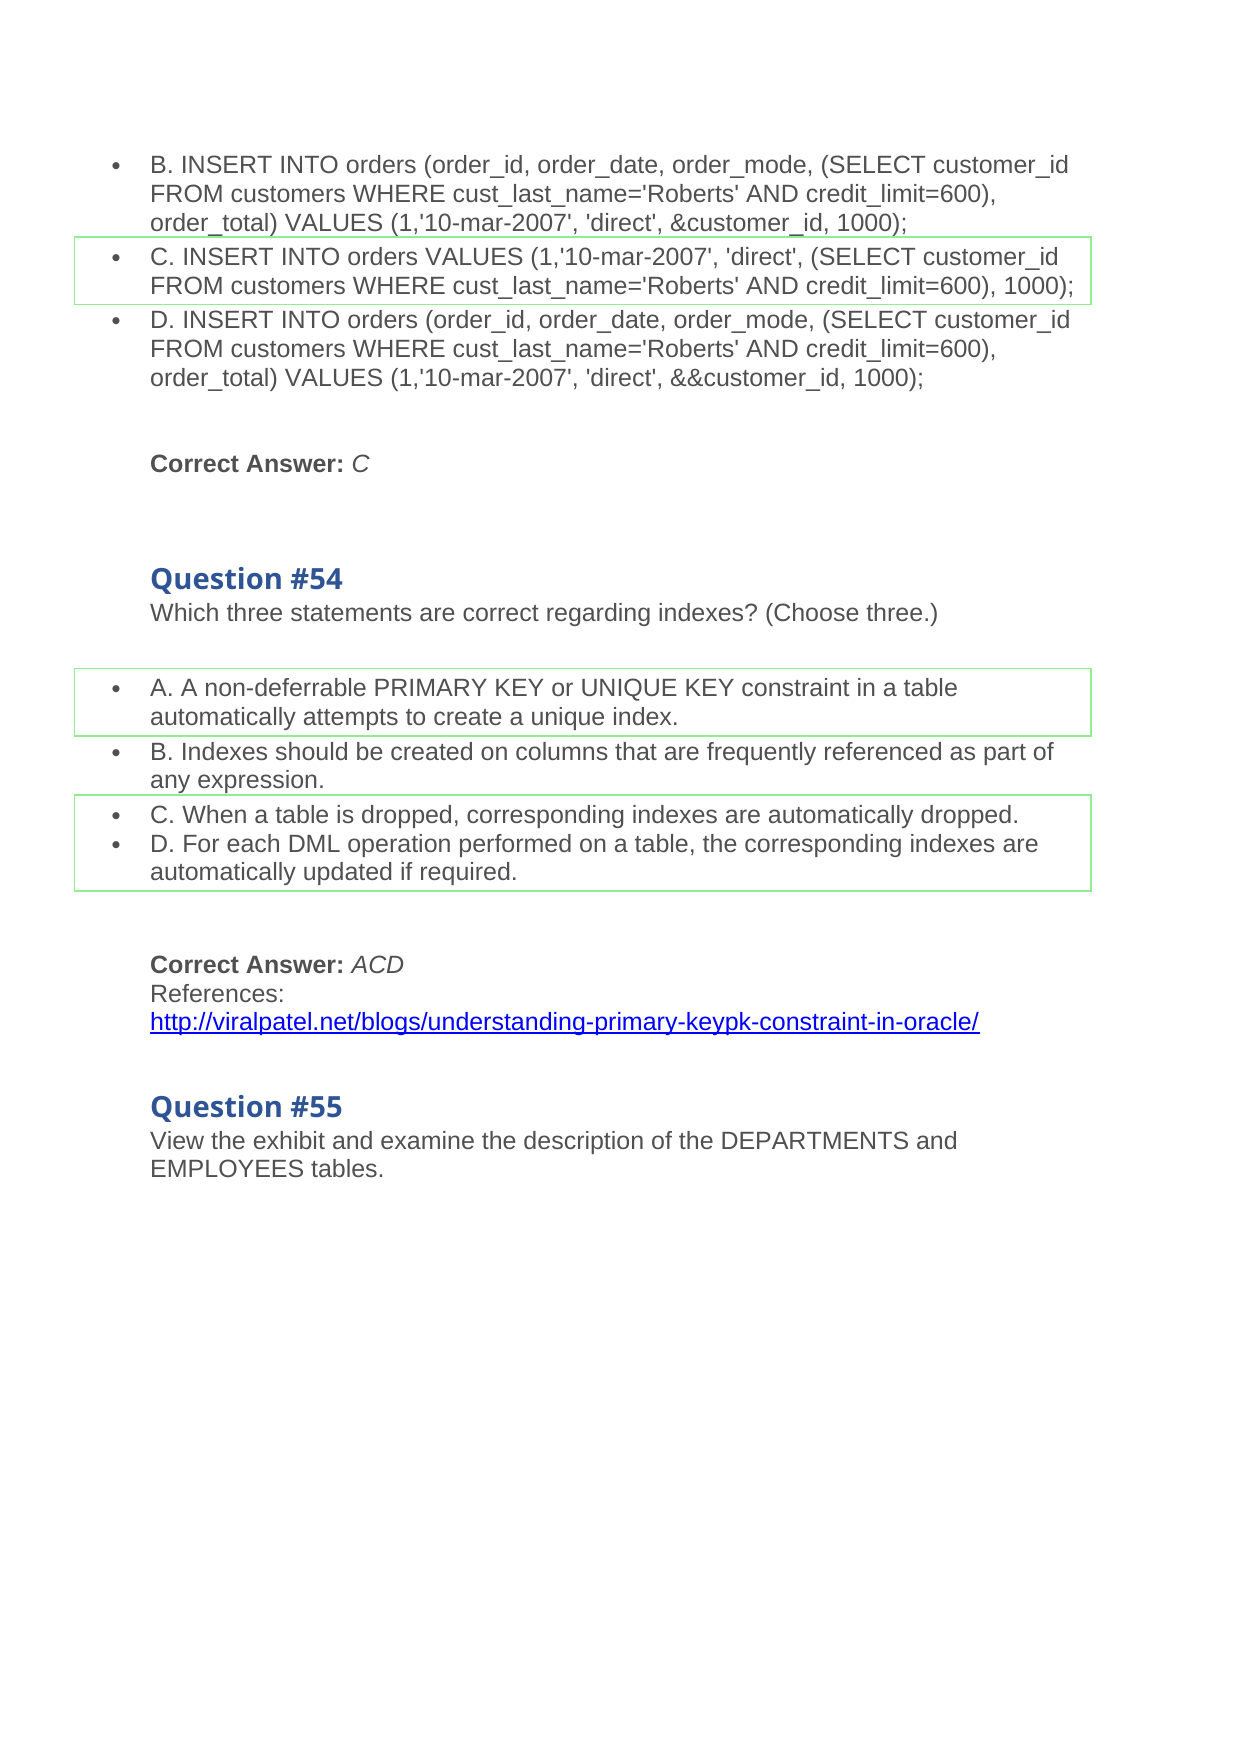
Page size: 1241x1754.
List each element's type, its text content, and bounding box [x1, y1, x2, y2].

list D. INSERT INTO orders (order_id, order_date, order_mode, (SELECT customer_id FROM customers WHERE cust_last_name='Roberts' AND credit_limit=600), order_total) VALUES (1,'10-mar-2007', 'direct', &&customer_id, 1000); [112, 305, 1090, 391]
text Which three statements are correct regarding indexes? (Choose three.) [150, 598, 1090, 627]
subtitle Question #55 [150, 1086, 1090, 1126]
subtitle Question #54 [150, 559, 1090, 598]
list A. A non-deferrable PRIMARY KEY or UNIQUE KEY constraint in a table automatically attempts to create a unique index. [75, 669, 1090, 735]
text View the exhibit and examine the description of the DEPARTMENTS and EMPLOYEES tables. You wrote this SQL statement to retrieve EMPLOYEE_ID, FIRST_NAME, and DEPARTMENT NAME, for all employees: SELECT employee_id, first_name, department_name FROM employees - NATURAL JOIN departments; The desired output is not obtained after executing the above SQL statement. What could be the reason for this? [150, 1126, 1090, 1183]
list D. For each DML operation performed on a table, the corresponding indexes are automatically updated if required. [75, 823, 1090, 890]
list B. INSERT INTO orders (order_id, order_date, order_mode, (SELECT customer_id FROM customers WHERE cust_last_name='Roberts' AND credit_limit=600), order_total) VALUES (1,'10-mar-2007', 'direct', &customer_id, 1000); [112, 150, 1090, 236]
list C. When a table is dropped, corresponding indexes are automatically dropped. [75, 796, 1090, 823]
text Correct Answer: C [150, 449, 1090, 509]
list C. INSERT INTO orders VALUES (1,'10-mar-2007', 'direct', (SELECT customer_id FROM customers WHERE cust_last_name='Roberts' AND credit_limit=600), 1000); [75, 238, 1090, 304]
text Correct Answer: ACD References: http://viralpatel.net/blogs/understanding-primary-keypk-constraint-in-oracle/ [150, 950, 1090, 1036]
list B. Indexes should be created on columns that are frequently referenced as part of any expression. [112, 737, 1090, 794]
